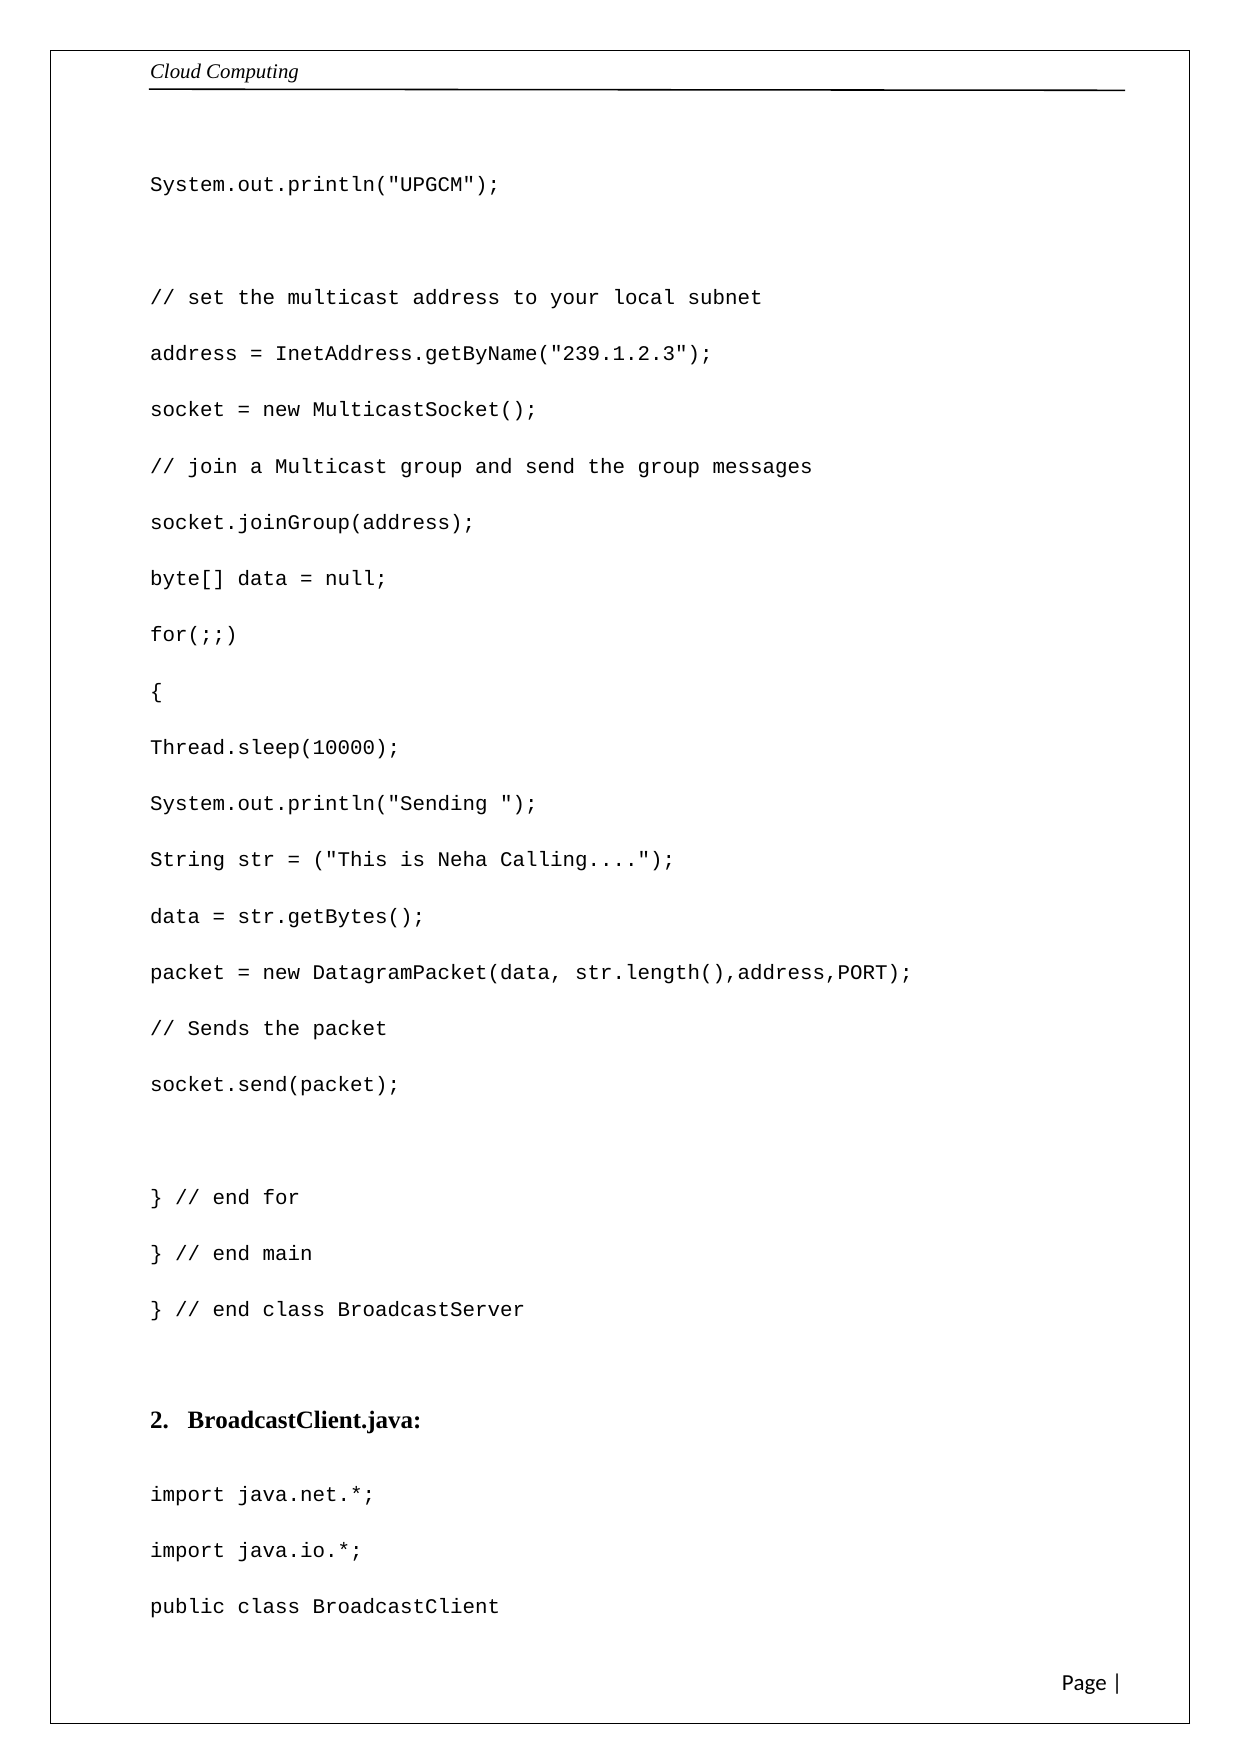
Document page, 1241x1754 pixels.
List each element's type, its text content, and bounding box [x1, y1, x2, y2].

text data = str.getBytes(); [150, 906, 1122, 929]
text public class BroadcastClient [150, 1596, 1122, 1620]
text socket = new MulticastSocket(); [150, 399, 1122, 423]
text // set the multicast address to your local subnet [150, 287, 1122, 311]
text // Sends the packet [150, 1018, 1122, 1042]
text address = InetAddress.getByName("239.1.2.3"); [150, 343, 1122, 367]
text { [150, 681, 1122, 704]
text } // end class BroadcastServer [150, 1299, 1122, 1323]
text String str = ("This is Neha Calling...."); [150, 849, 1122, 873]
list BroadcastClient.java: [150, 1405, 1122, 1434]
text import java.net.*; [150, 1484, 1122, 1507]
text for(;;) [150, 624, 1122, 648]
text System.out.println("Sending "); [150, 793, 1122, 817]
text byte[] data = null; [150, 568, 1122, 592]
text socket.joinGroup(address); [150, 512, 1122, 536]
text packet = new DatagramPacket(data, str.length(),address,PORT); [150, 962, 1122, 986]
text System.out.println("UPGCM"); [150, 174, 1122, 198]
text } // end main [150, 1243, 1122, 1267]
text socket.send(packet); [150, 1074, 1122, 1098]
text Thread.sleep(10000); [150, 737, 1122, 761]
text } // end for [150, 1187, 1122, 1211]
text // join a Multicast group and send the group messages [150, 456, 1122, 479]
text import java.io.*; [150, 1540, 1122, 1563]
